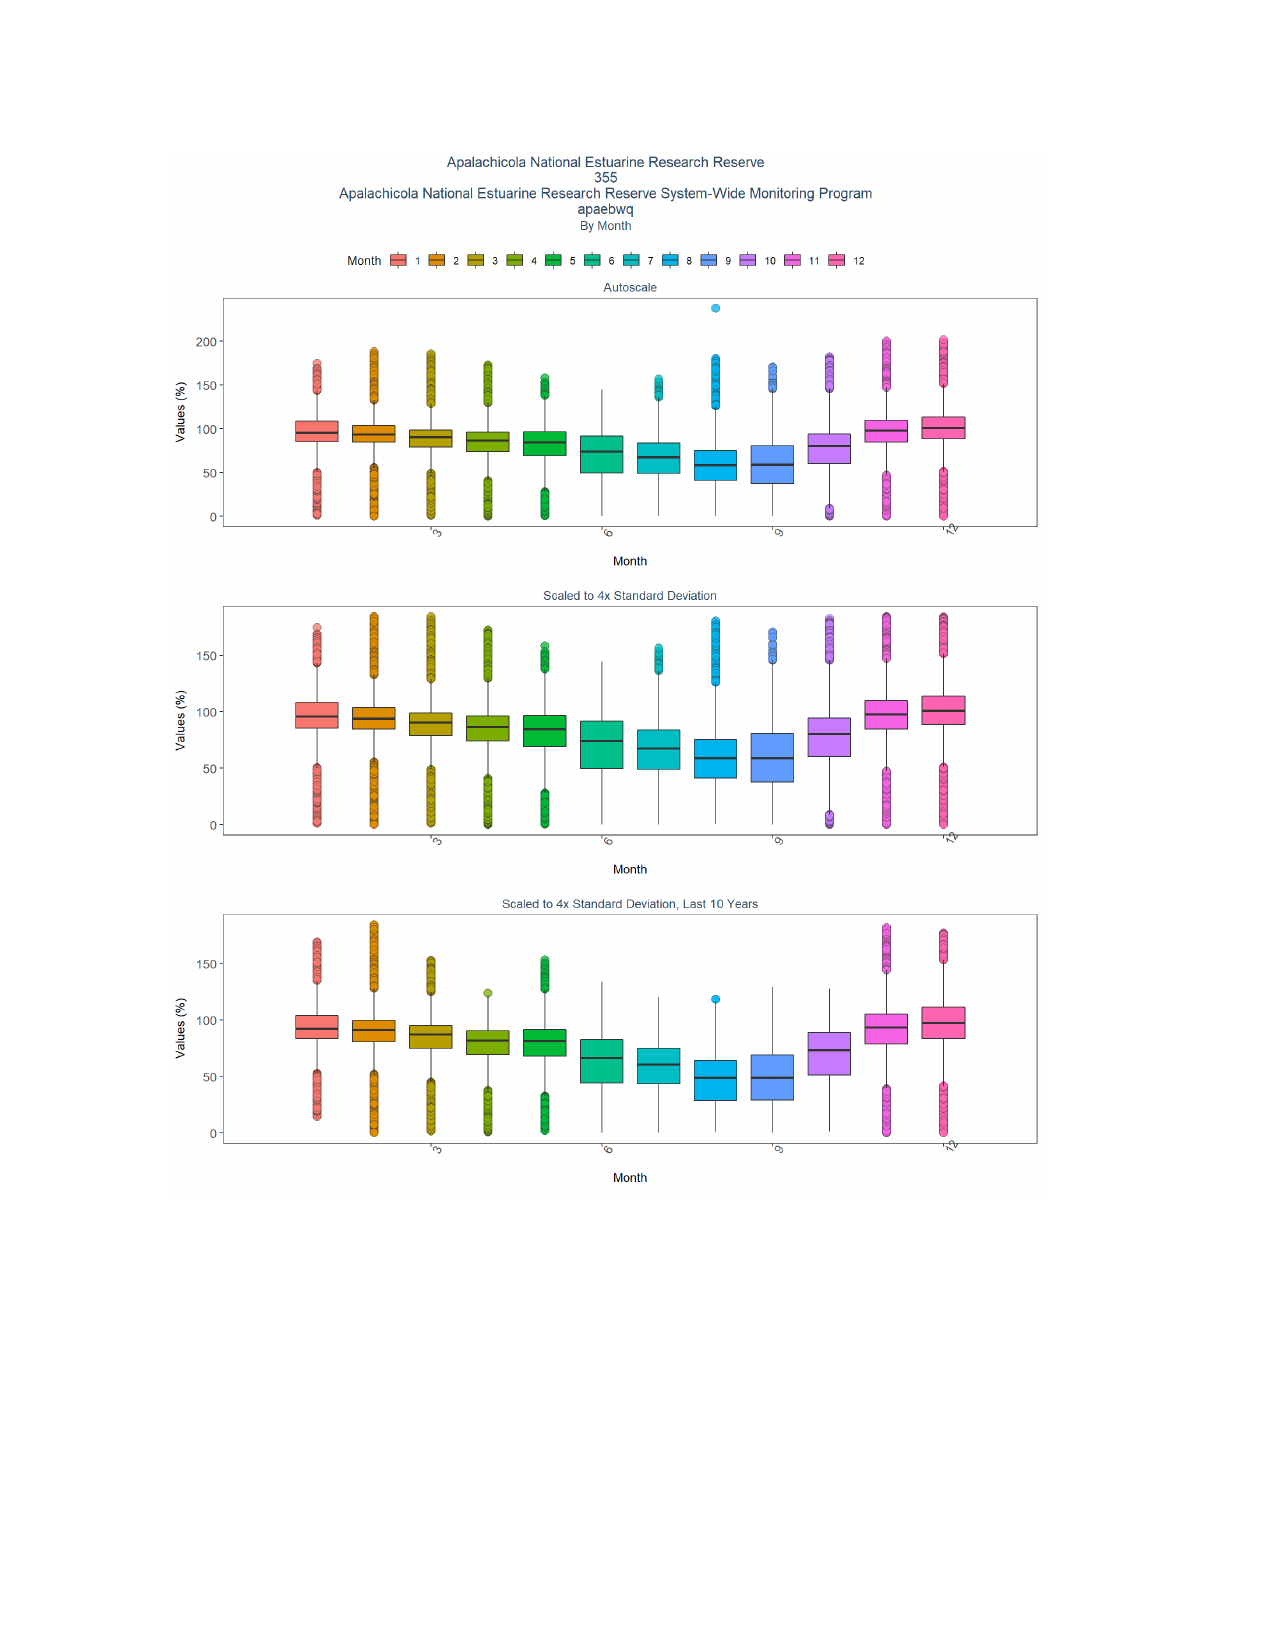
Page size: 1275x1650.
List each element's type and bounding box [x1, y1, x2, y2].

picture [168, 150, 1044, 1200]
